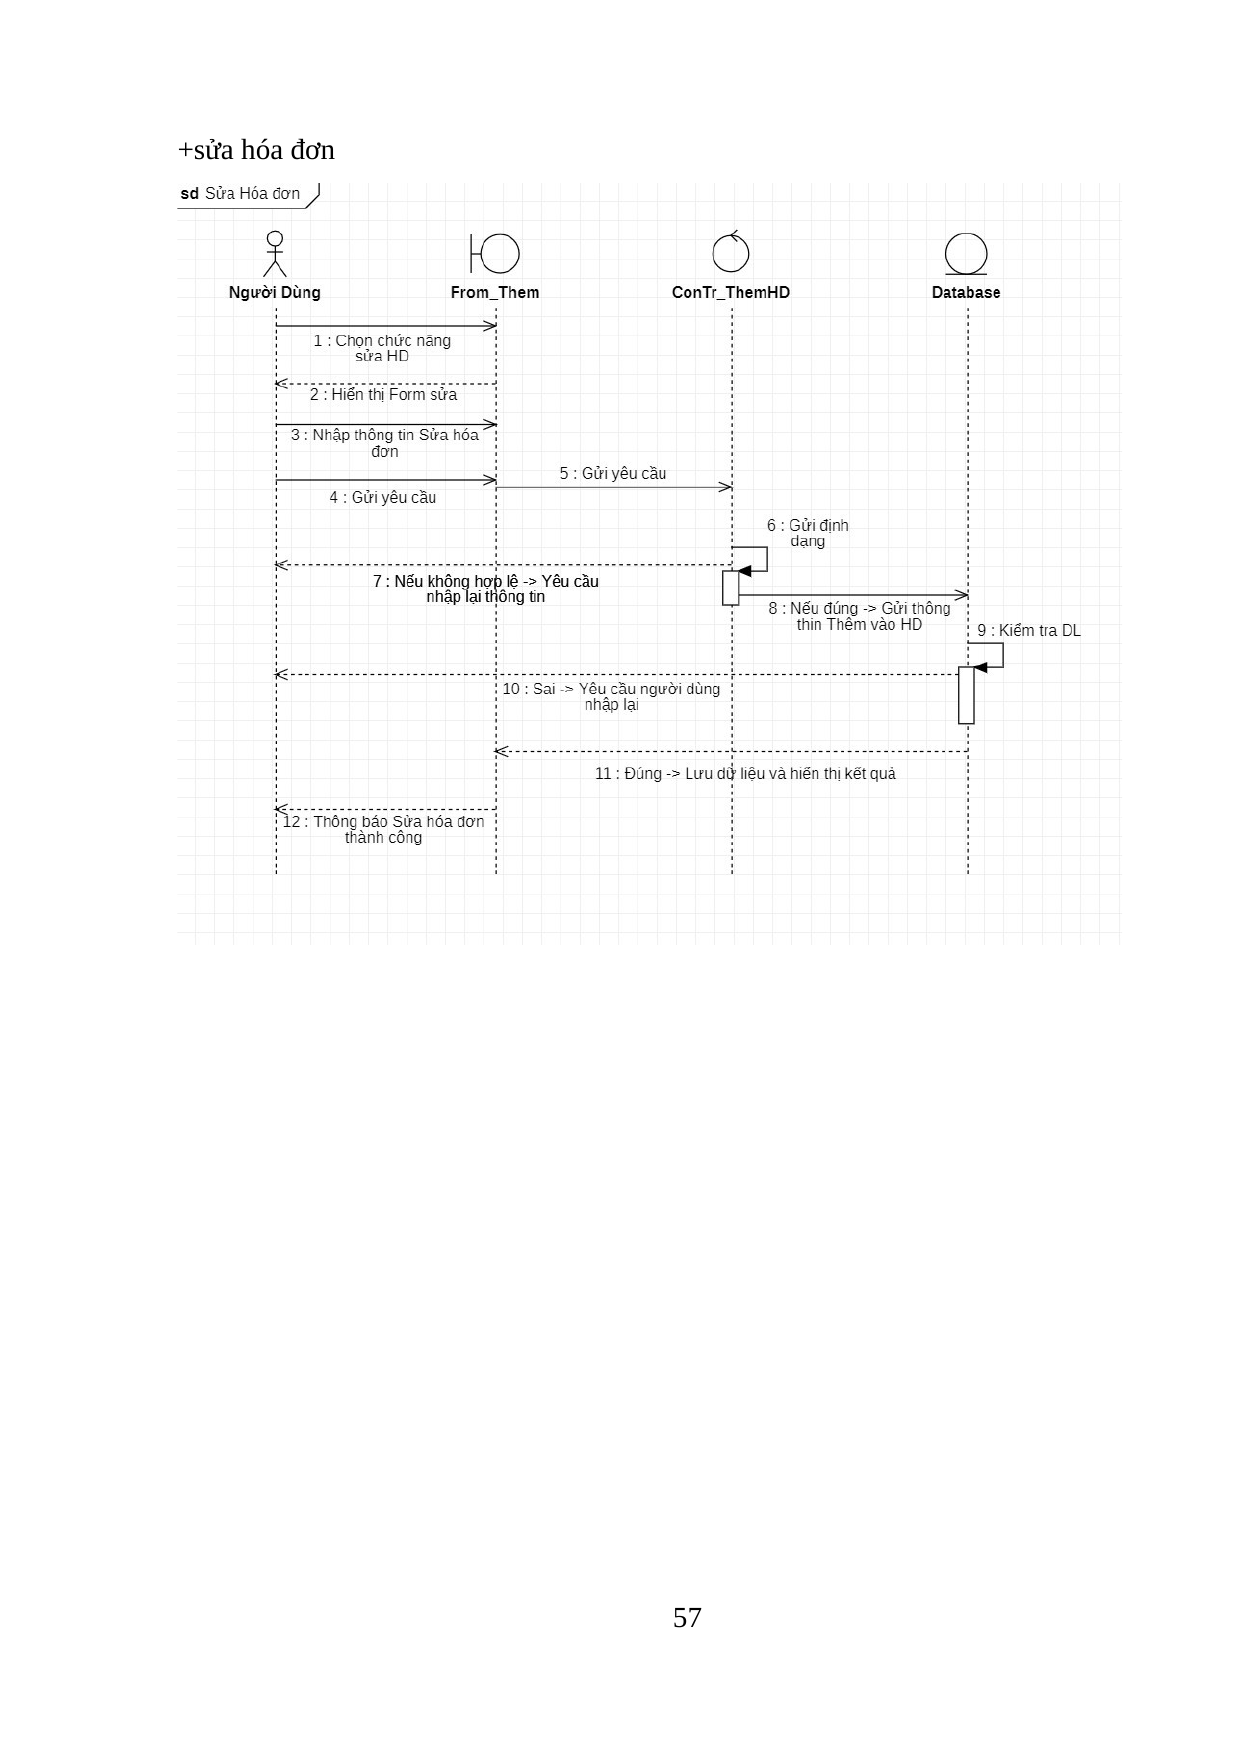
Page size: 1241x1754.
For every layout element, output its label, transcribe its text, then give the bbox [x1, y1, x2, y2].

text +sửa hóa đơn [177, 132, 1122, 166]
picture [177, 183, 1123, 945]
